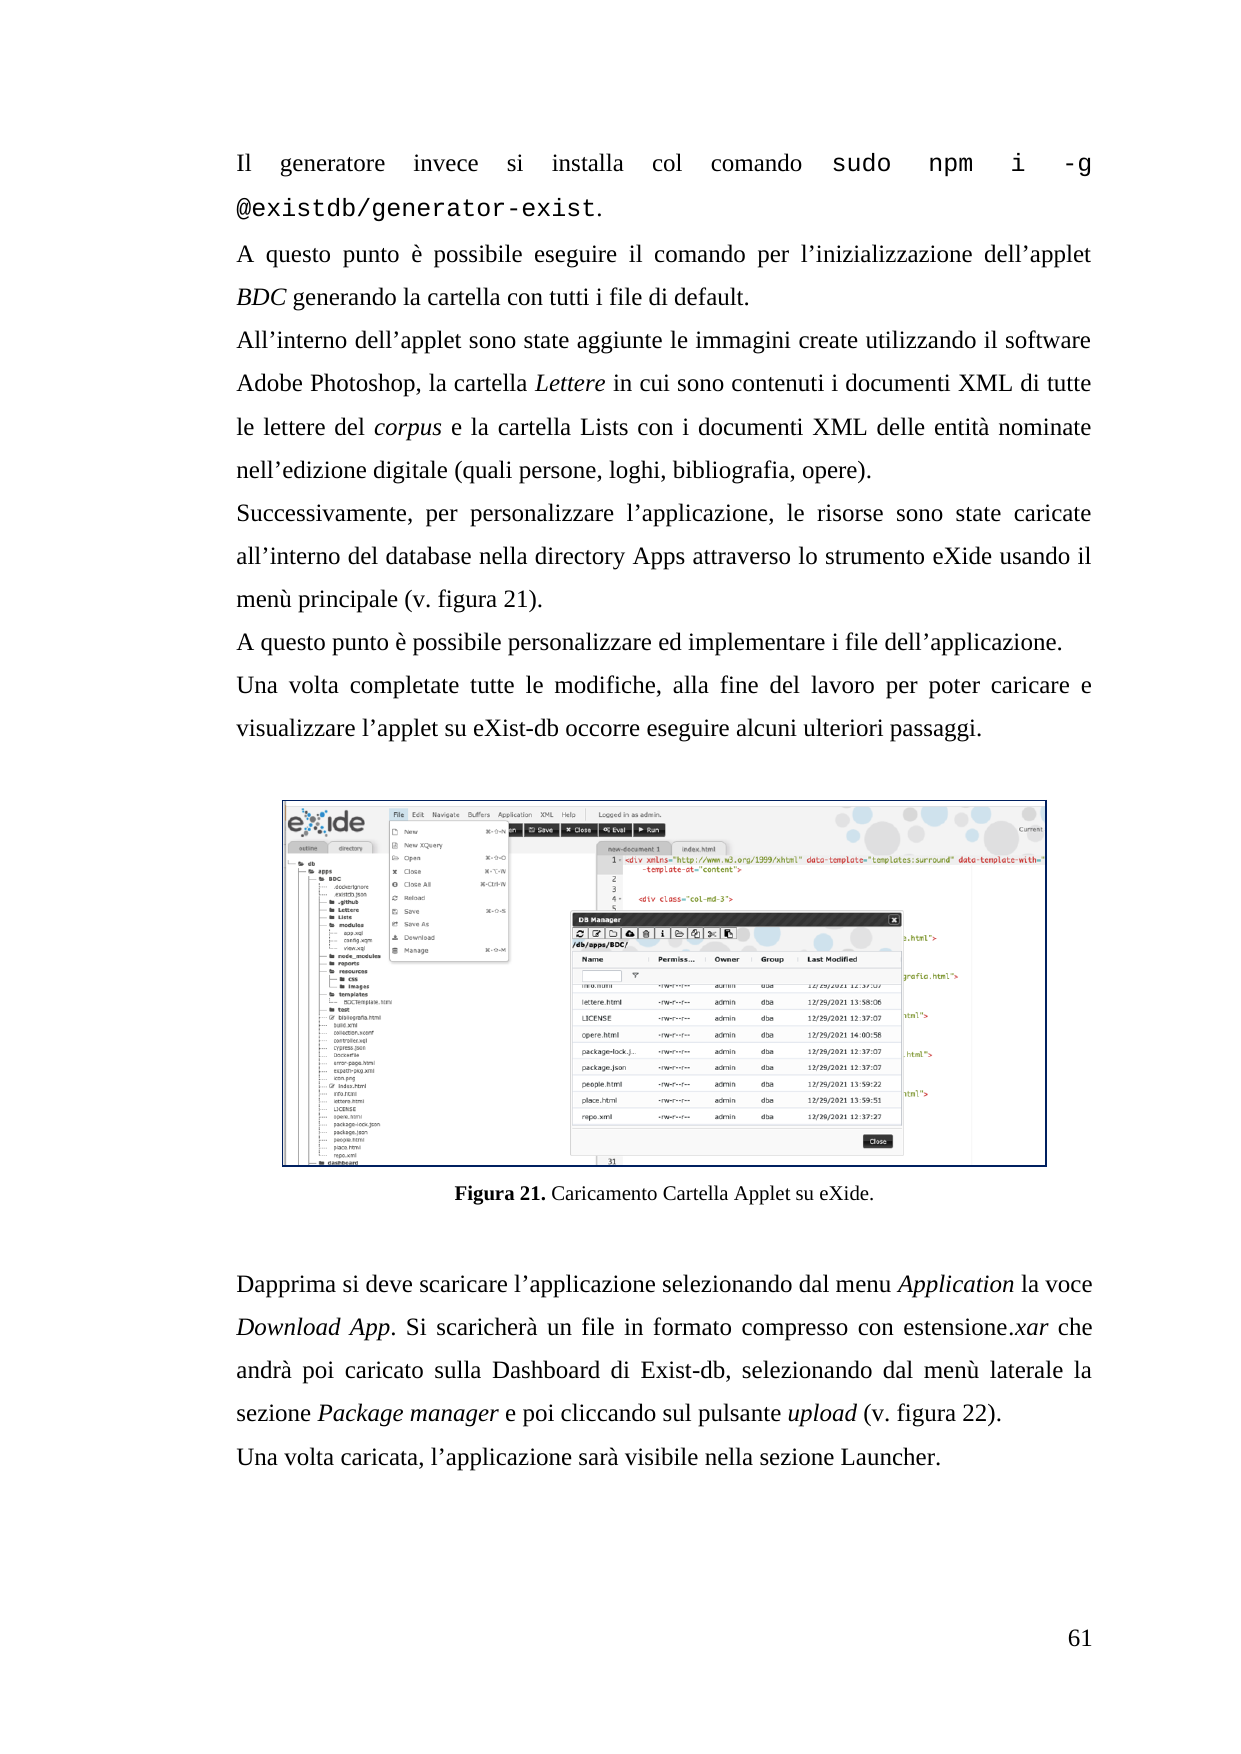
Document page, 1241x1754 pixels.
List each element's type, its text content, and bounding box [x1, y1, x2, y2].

text Dapprima si deve scaricare l’applicazione selezionando dal menu Application la voce Download App. Si scaricherà un file in formato compresso con estensione.xar che andrà poi caricato sulla Dashboard di Exist-db, selezionando dal menù laterale la sezione Package manager e poi cliccando sul pulsante upload (v. figura 22). [236, 1269, 1092, 1427]
picture [283, 801, 1045, 1165]
text Il generatore invece si installa col comando sudo npm i -g @existdb/generator-exist. [236, 148, 1092, 224]
text Figura 21. Caricamento Cartella Applet su eXide. [236, 1181, 1092, 1205]
text Successivamente, per personalizzare l’applicazione, le risorse sono state caricate all’interno del database nella directory Apps attraverso lo strumento eXide usando il menù principale (v. figura 21). [236, 498, 1092, 613]
text All’interno dell’applet sono state aggiunte le immagini create utilizzando il software Adobe Photoshop, la cartella Lettere in cui sono contenuti i documenti XML di tutte le lettere del corpus e la cartella Lists con i documenti XML delle entità nominate nell’edizione digitale (quali persone, loghi, bibliografia, opere). [236, 325, 1092, 483]
text Una volta completate tutte le modifiche, alla fine del lavoro per poter caricare e visualizzare l’applet su eXist-db occorre eseguire alcuni ulteriori passaggi. [236, 670, 1092, 742]
text Una volta caricata, l’applicazione sarà visibile nella sezione Launcher. [236, 1442, 1092, 1470]
text A questo punto è possibile eseguire il comando per l’inizializzazione dell’applet BDC generando la cartella con tutti i file di default. [236, 239, 1092, 311]
text A questo punto è possibile personalizzare ed implementare i file dell’applicazione. [236, 627, 1092, 656]
